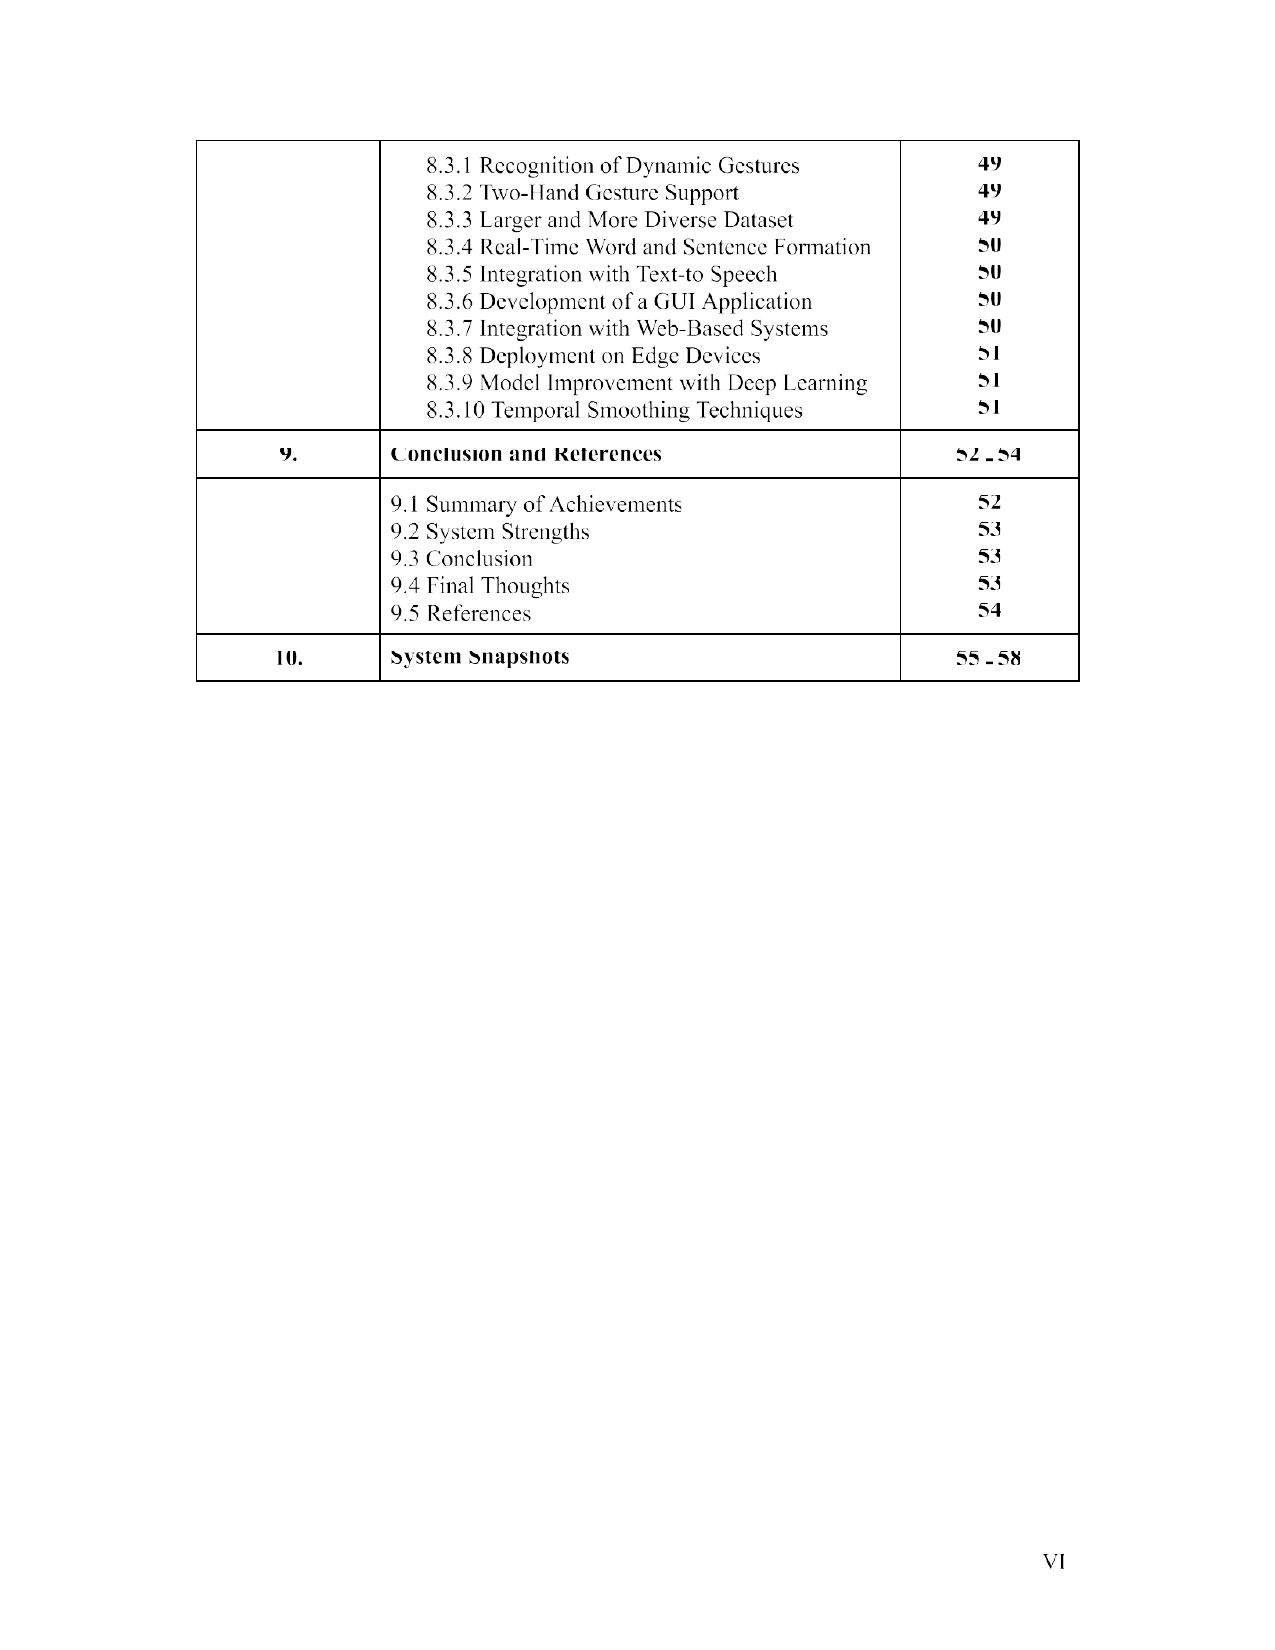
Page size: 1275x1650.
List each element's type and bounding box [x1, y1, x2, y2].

picture [1042, 1554, 1065, 1569]
picture [957, 651, 979, 665]
picture [427, 156, 871, 422]
picture [978, 603, 1001, 617]
picture [978, 522, 1001, 536]
picture [957, 448, 979, 461]
picture [998, 651, 1020, 665]
picture [391, 448, 661, 461]
picture [998, 448, 1020, 461]
table_header [381, 141, 900, 429]
table_cell [901, 431, 1078, 477]
table_header [901, 141, 1078, 429]
picture [391, 651, 569, 668]
picture [978, 292, 1001, 306]
table_cell [197, 635, 379, 680]
picture [978, 373, 1000, 387]
table_cell [901, 479, 1078, 633]
table_cell [197, 479, 379, 633]
picture [978, 346, 1000, 360]
picture [391, 495, 682, 566]
table_cell [901, 635, 1078, 680]
picture [275, 651, 302, 665]
table_cell [197, 431, 379, 477]
picture [978, 157, 1001, 171]
picture [978, 576, 1001, 590]
table_cell [381, 431, 900, 477]
picture [978, 184, 1001, 198]
picture [978, 211, 1001, 225]
picture [978, 400, 1000, 414]
picture [978, 319, 1001, 333]
picture [978, 549, 1001, 563]
table_cell [381, 479, 900, 633]
picture [978, 265, 1001, 279]
picture [280, 448, 297, 461]
picture [391, 576, 569, 621]
table_cell [381, 635, 900, 680]
picture [978, 238, 1001, 252]
table_header [197, 141, 379, 429]
picture [978, 495, 1001, 509]
